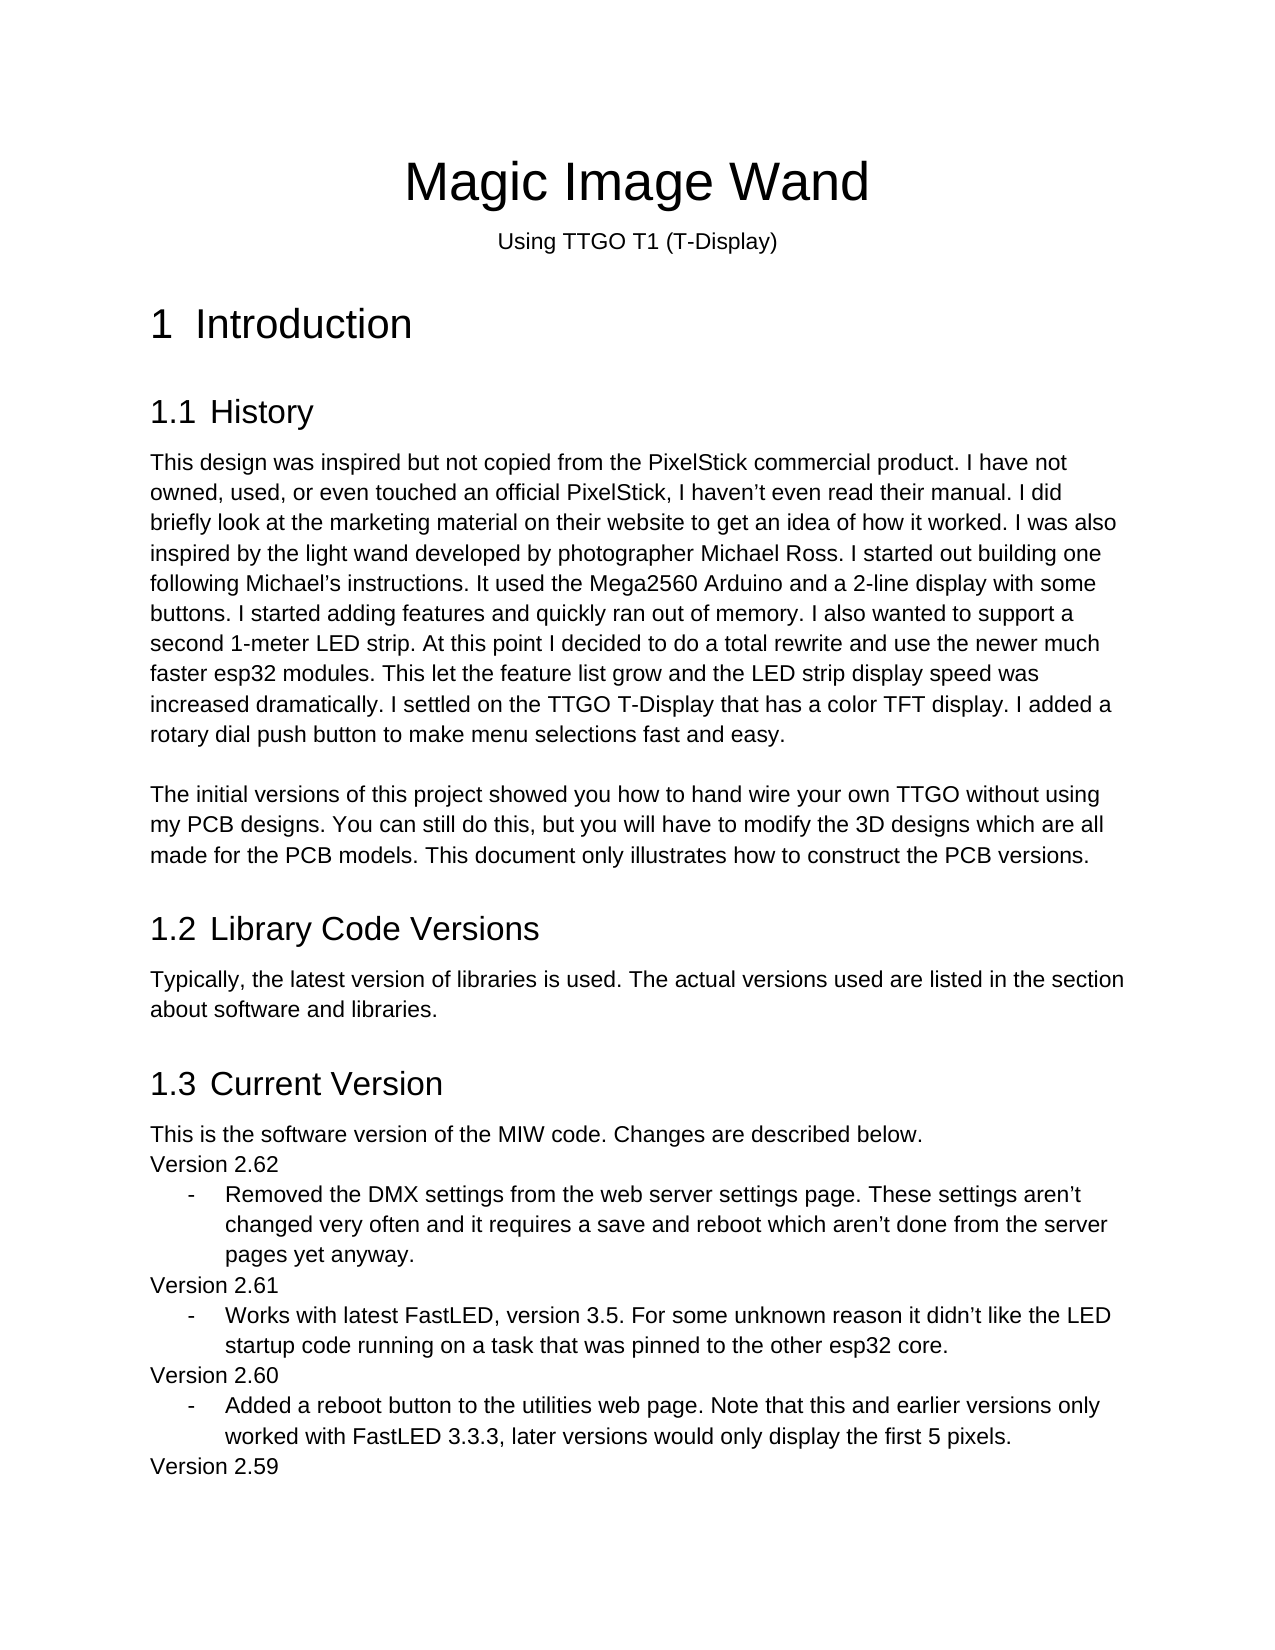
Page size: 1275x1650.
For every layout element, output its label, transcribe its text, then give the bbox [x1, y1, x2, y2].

text This is the software version of the MIW code. Changes are described below. [150, 1121, 1125, 1147]
text The initial versions of this project showed you how to hand wire your own TTGO without using my PCB designs. You can still do this, but you will have to modify the 3D designs which are all made for the PCB models. This document only illustrates how to construct the PCB versions. [150, 781, 1125, 868]
text Version 2.60 [150, 1362, 1125, 1389]
list Works with latest FastLED, version 3.5. For some unknown reason it didn’t like the LED startup code running on a task that was pinned to the other esp32 core. [187, 1302, 1125, 1358]
subtitle History [150, 392, 1125, 431]
subtitle Introduction [150, 300, 1125, 348]
subtitle Current Version [150, 1064, 1125, 1102]
text Using TTGO T1 (T-Display) [150, 228, 1125, 254]
subtitle Library Code Versions [150, 909, 1125, 948]
text This design was inspired but not copied from the PixelStick commercial product. I have not owned, used, or even touched an official PixelStick, I haven’t even read their manual. I did briefly look at the marketing material on their website to get an idea of how it worked. I was also inspired by the light wand developed by photographer Michael Ross. I started out building one following Michael’s instructions. It used the Mega2560 Arduino and a 2-line display with some buttons. I started adding features and quickly ran out of memory. I also wanted to support a second 1-meter LED strip. At this point I decided to do a total rewrite and use the newer much faster esp32 modules. This let the feature list grow and the LED strip display speed was increased dramatically. I settled on the TTGO T-Display that has a color TFT display. I added a rotary dial push button to make menu selections fast and easy. [150, 449, 1125, 747]
text Version 2.59 [150, 1453, 1125, 1479]
list Removed the DMX settings from the web server settings page. These settings aren’t changed very often and it requires a save and reboot which aren’t done from the server pages yet anyway. [187, 1181, 1125, 1268]
text Version 2.61 [150, 1272, 1125, 1298]
text Typically, the latest version of libraries is used. The actual versions used are listed in the section about software and libraries. [150, 966, 1125, 1023]
text Version 2.62 [150, 1151, 1125, 1177]
title Magic Image Wand [150, 150, 1125, 212]
list Added a reboot button to the utilities web page. Note that this and earlier versions only worked with FastLED 3.3.3, later versions would only display the first 5 pixels. [187, 1392, 1125, 1449]
